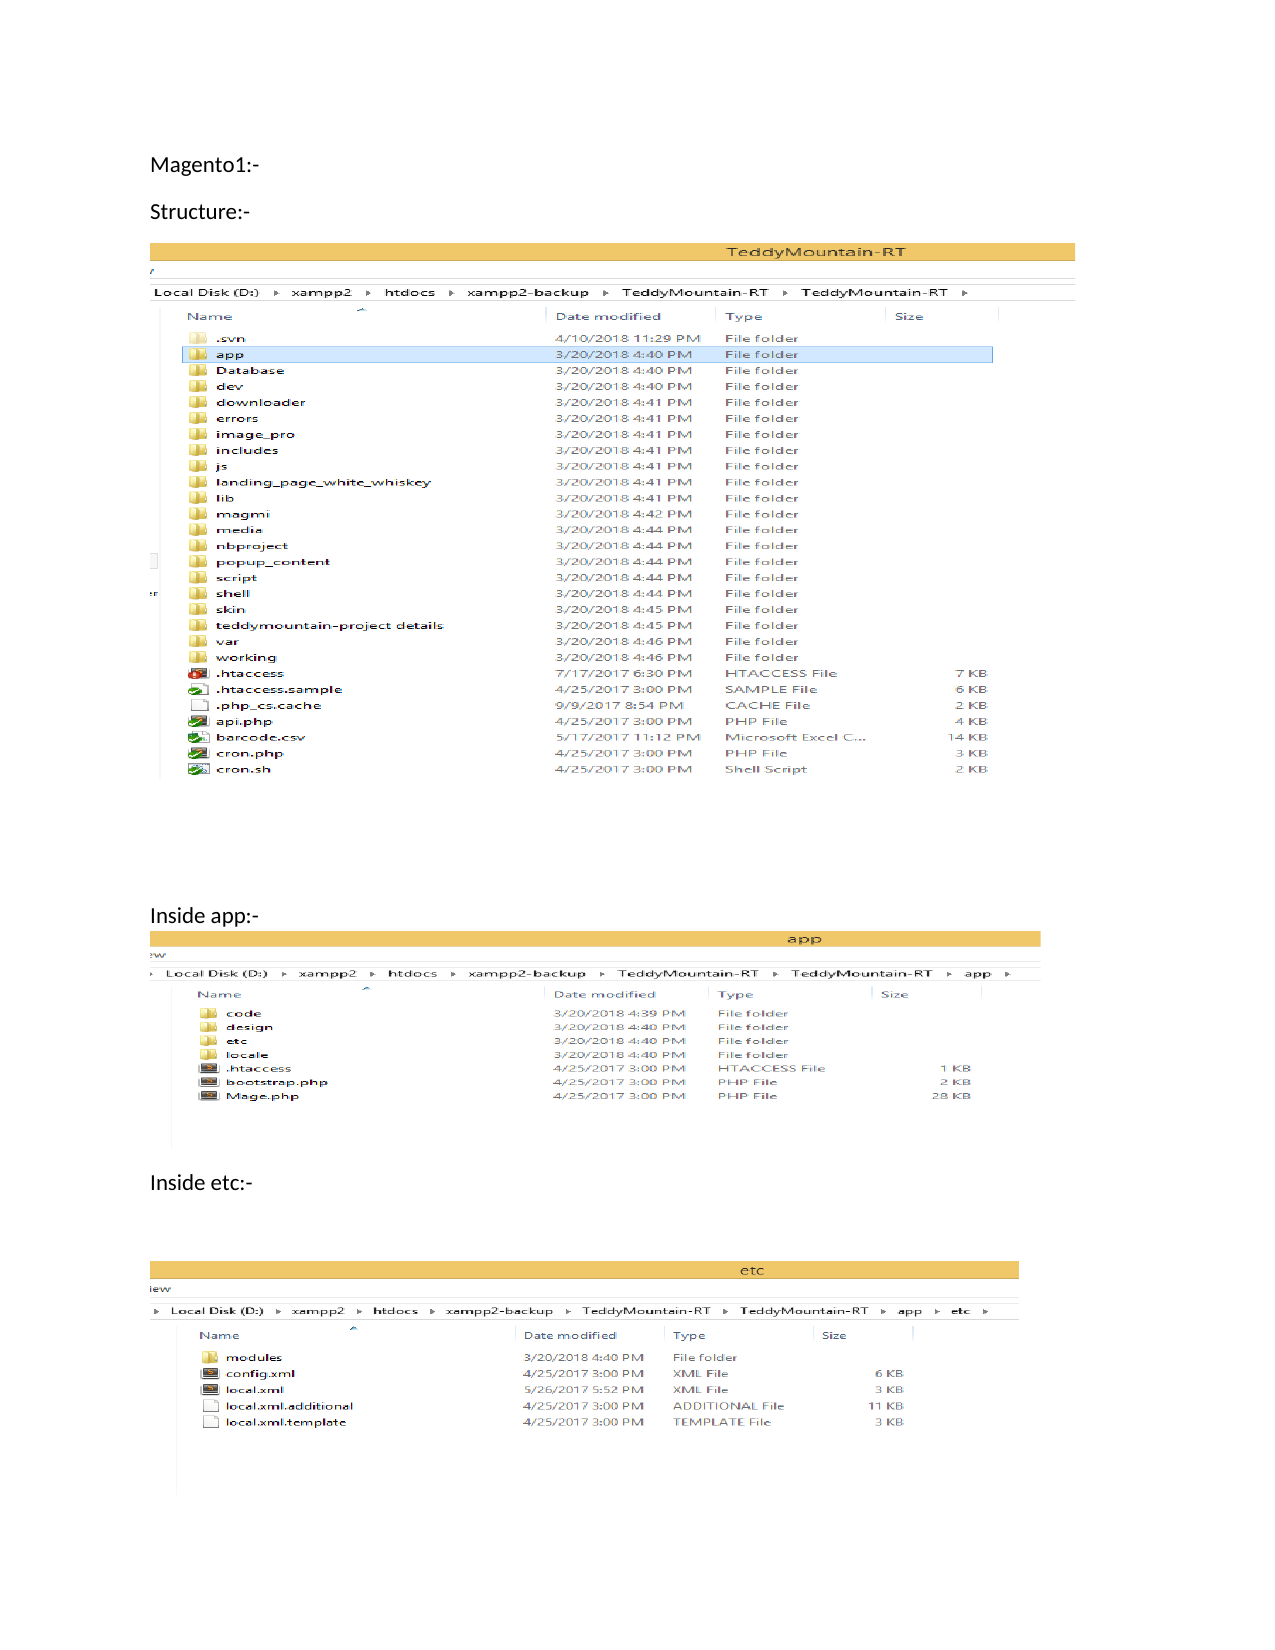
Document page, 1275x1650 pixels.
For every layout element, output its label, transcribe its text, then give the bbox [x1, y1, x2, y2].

text Structure:- [150, 197, 1125, 225]
picture [150, 1261, 1019, 1495]
picture [150, 243, 1075, 789]
picture [150, 931, 1041, 1149]
text Inside etc:- [150, 1168, 1125, 1196]
text Magento1:- [150, 150, 1125, 178]
